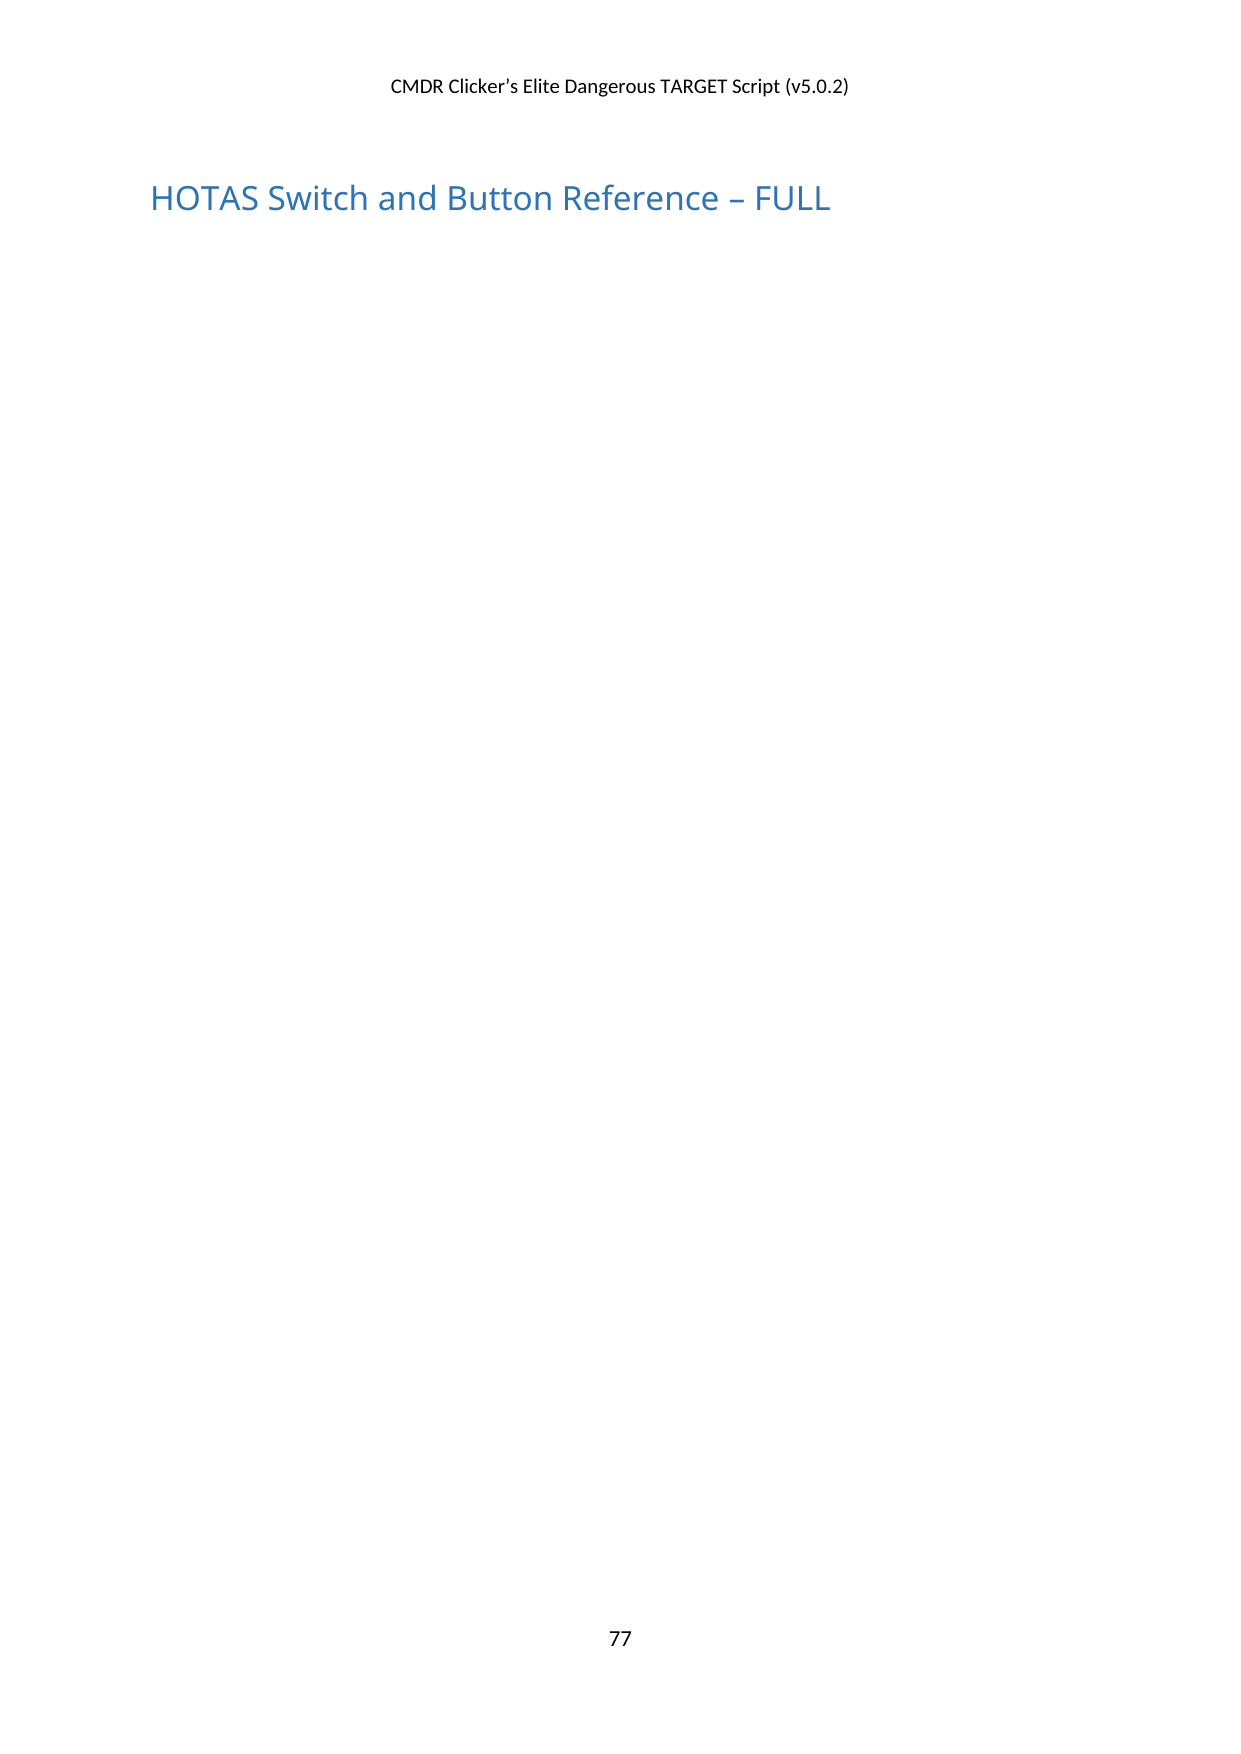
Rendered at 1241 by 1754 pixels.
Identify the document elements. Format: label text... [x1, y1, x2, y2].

subtitle HOTAS Switch and Button Reference – FULL [150, 175, 1090, 220]
